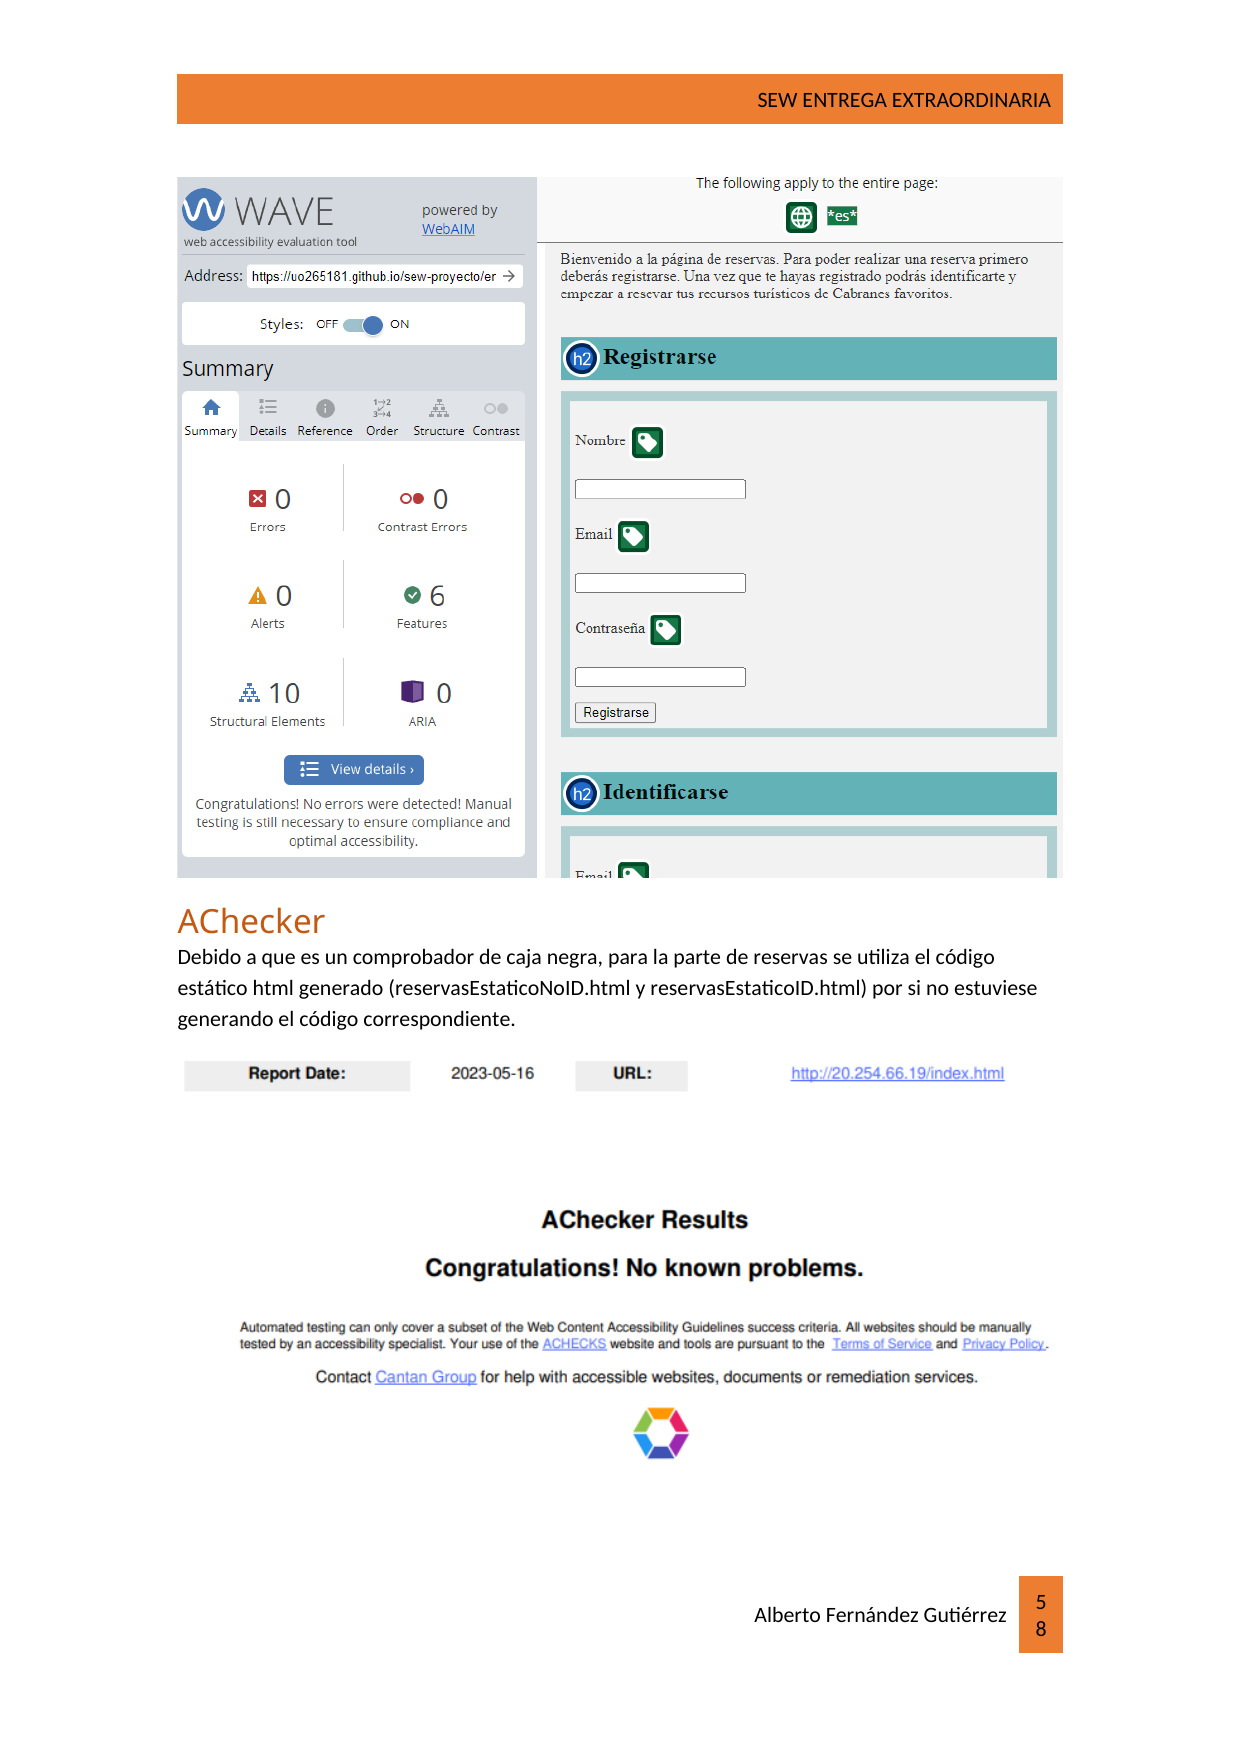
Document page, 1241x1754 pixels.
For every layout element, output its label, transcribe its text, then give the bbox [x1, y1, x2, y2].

picture [177, 1052, 1063, 1471]
picture [177, 177, 1063, 878]
text Debido a que es un comprobador de caja negra, para la parte de reservas se utiliza el código estático html generado (reservasEstaticoNoID.html y reservasEstaticoID.html) por si no estuviese generando el código correspondiente. [177, 943, 1063, 1031]
subtitle AChecker [177, 898, 1063, 943]
